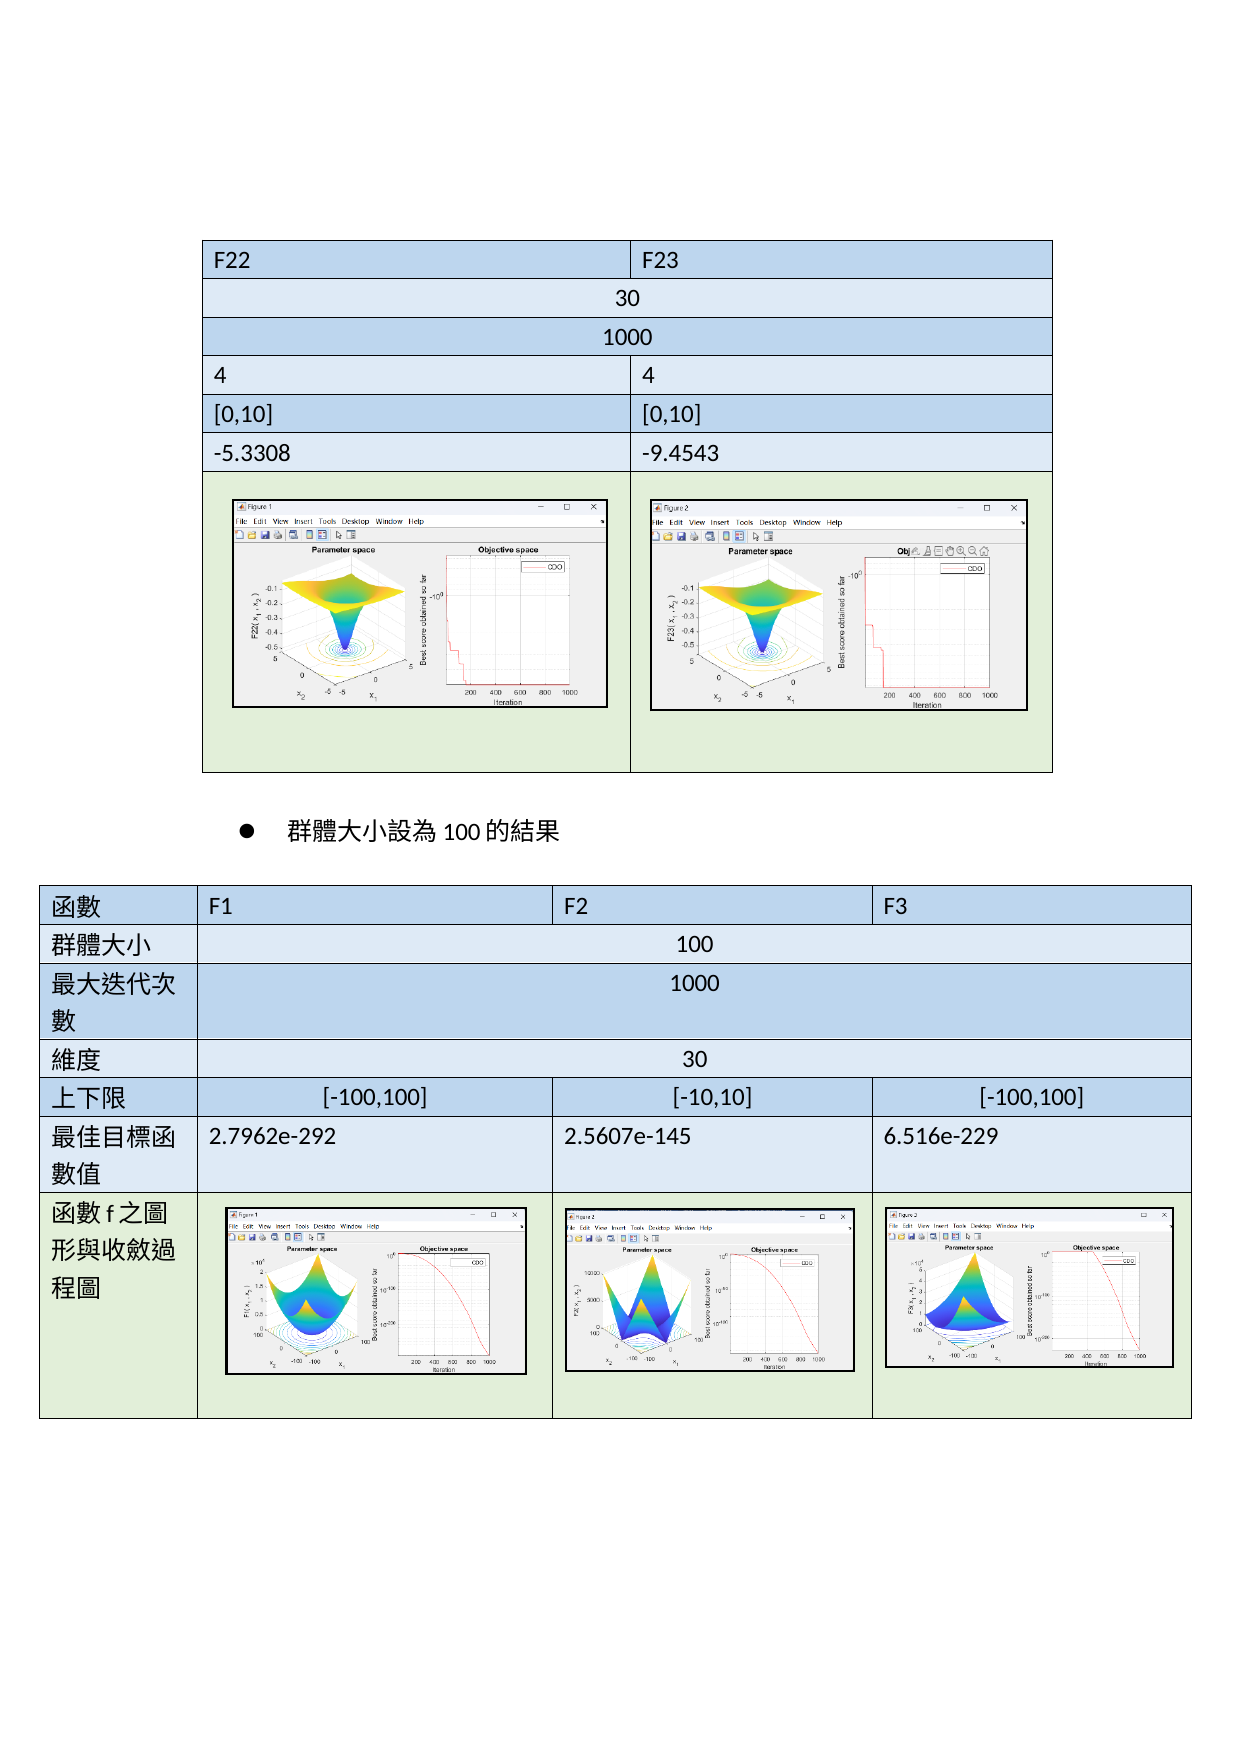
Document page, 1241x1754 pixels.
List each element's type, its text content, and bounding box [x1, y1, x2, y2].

table_cell 6.516e-229 [873, 1117, 1191, 1192]
table_cell -9.4543 [631, 433, 1052, 471]
table_cell -5.3308 [203, 433, 630, 471]
table_cell 上下限 [40, 1078, 197, 1116]
table_cell 2.5607e-145 [553, 1117, 872, 1192]
table_cell 1000 [203, 318, 1052, 355]
list 群體大小設為100的結果 [237, 810, 1053, 848]
table_cell 最佳目標函數值 [40, 1117, 197, 1192]
table_cell 群體大小 [40, 925, 197, 962]
picture [567, 1210, 853, 1370]
picture [887, 1209, 1172, 1366]
table_cell 函數f之圖形與收斂過程圖 [40, 1193, 197, 1418]
table_cell 30 [203, 279, 1052, 317]
table_cell [0,10] [203, 395, 630, 432]
table_cell 最大迭代次數 [40, 964, 197, 1038]
table_cell [0,10] [631, 395, 1052, 432]
table_header F2 [553, 886, 872, 924]
table_header 函數 [40, 886, 197, 924]
table_header F22 [203, 241, 630, 278]
picture [652, 501, 1026, 709]
picture [234, 501, 606, 706]
table_cell [631, 472, 1052, 772]
table_cell 維度 [40, 1040, 197, 1077]
table_cell 100 [198, 925, 1191, 962]
table_cell [553, 1193, 872, 1418]
table_cell [203, 472, 630, 772]
table_cell [198, 1193, 552, 1418]
table_cell 1000 [198, 964, 1191, 1038]
picture [228, 1209, 525, 1373]
table_cell 30 [198, 1040, 1191, 1077]
table_header F1 [198, 886, 552, 924]
table_cell [-10,10] [553, 1078, 872, 1116]
table_cell [-100,100] [198, 1078, 552, 1116]
table_cell 4 [203, 356, 630, 394]
table_cell 4 [631, 356, 1052, 394]
table_cell 2.7962e-292 [198, 1117, 552, 1192]
table_cell [873, 1193, 1191, 1418]
table_header F23 [631, 241, 1052, 278]
table_header F3 [873, 886, 1191, 924]
table_cell [-100,100] [873, 1078, 1191, 1116]
